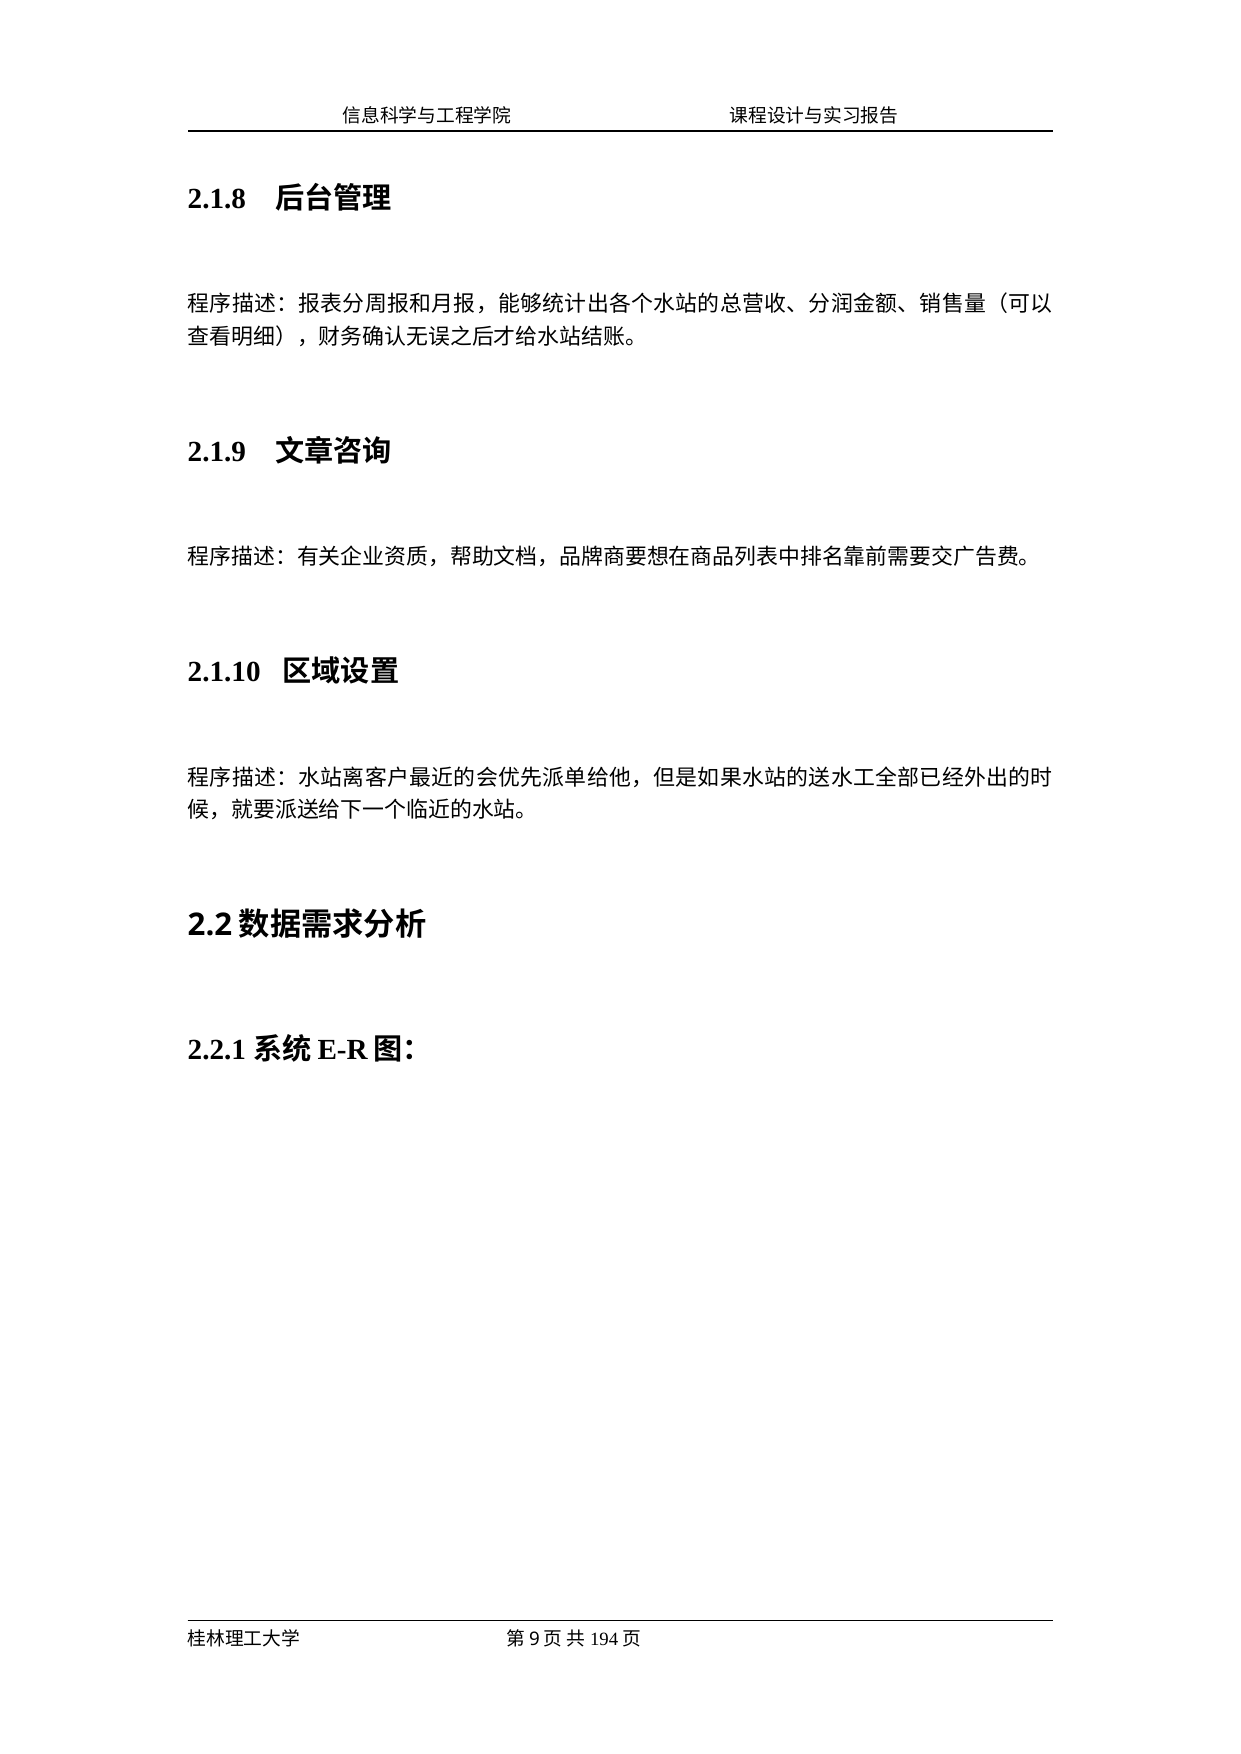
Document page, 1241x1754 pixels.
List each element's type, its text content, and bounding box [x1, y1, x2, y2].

subtitle 区域设置 [187, 636, 1053, 701]
text 程序描述：水站离客户最近的会优先派单给他，但是如果水站的送水工全部已经外出的时候，就要派送给下一个临近的水站。 [187, 759, 1053, 824]
subtitle 后台管理 [187, 163, 1053, 228]
text 程序描述：报表分周报和月报，能够统计出各个水站的总营收、分润金额、销售量（可以查看明细），财务确认无误之后才给水站结账。 [187, 286, 1053, 351]
text 程序描述：有关企业资质，帮助文档，品牌商要想在商品列表中排名靠前需要交广告费。 [187, 539, 1053, 571]
subtitle 2.2数据需求分析 [187, 889, 1053, 954]
subtitle 2.2.1 系统E-R图： [187, 1014, 1053, 1079]
subtitle 文章咨询 [187, 416, 1053, 481]
